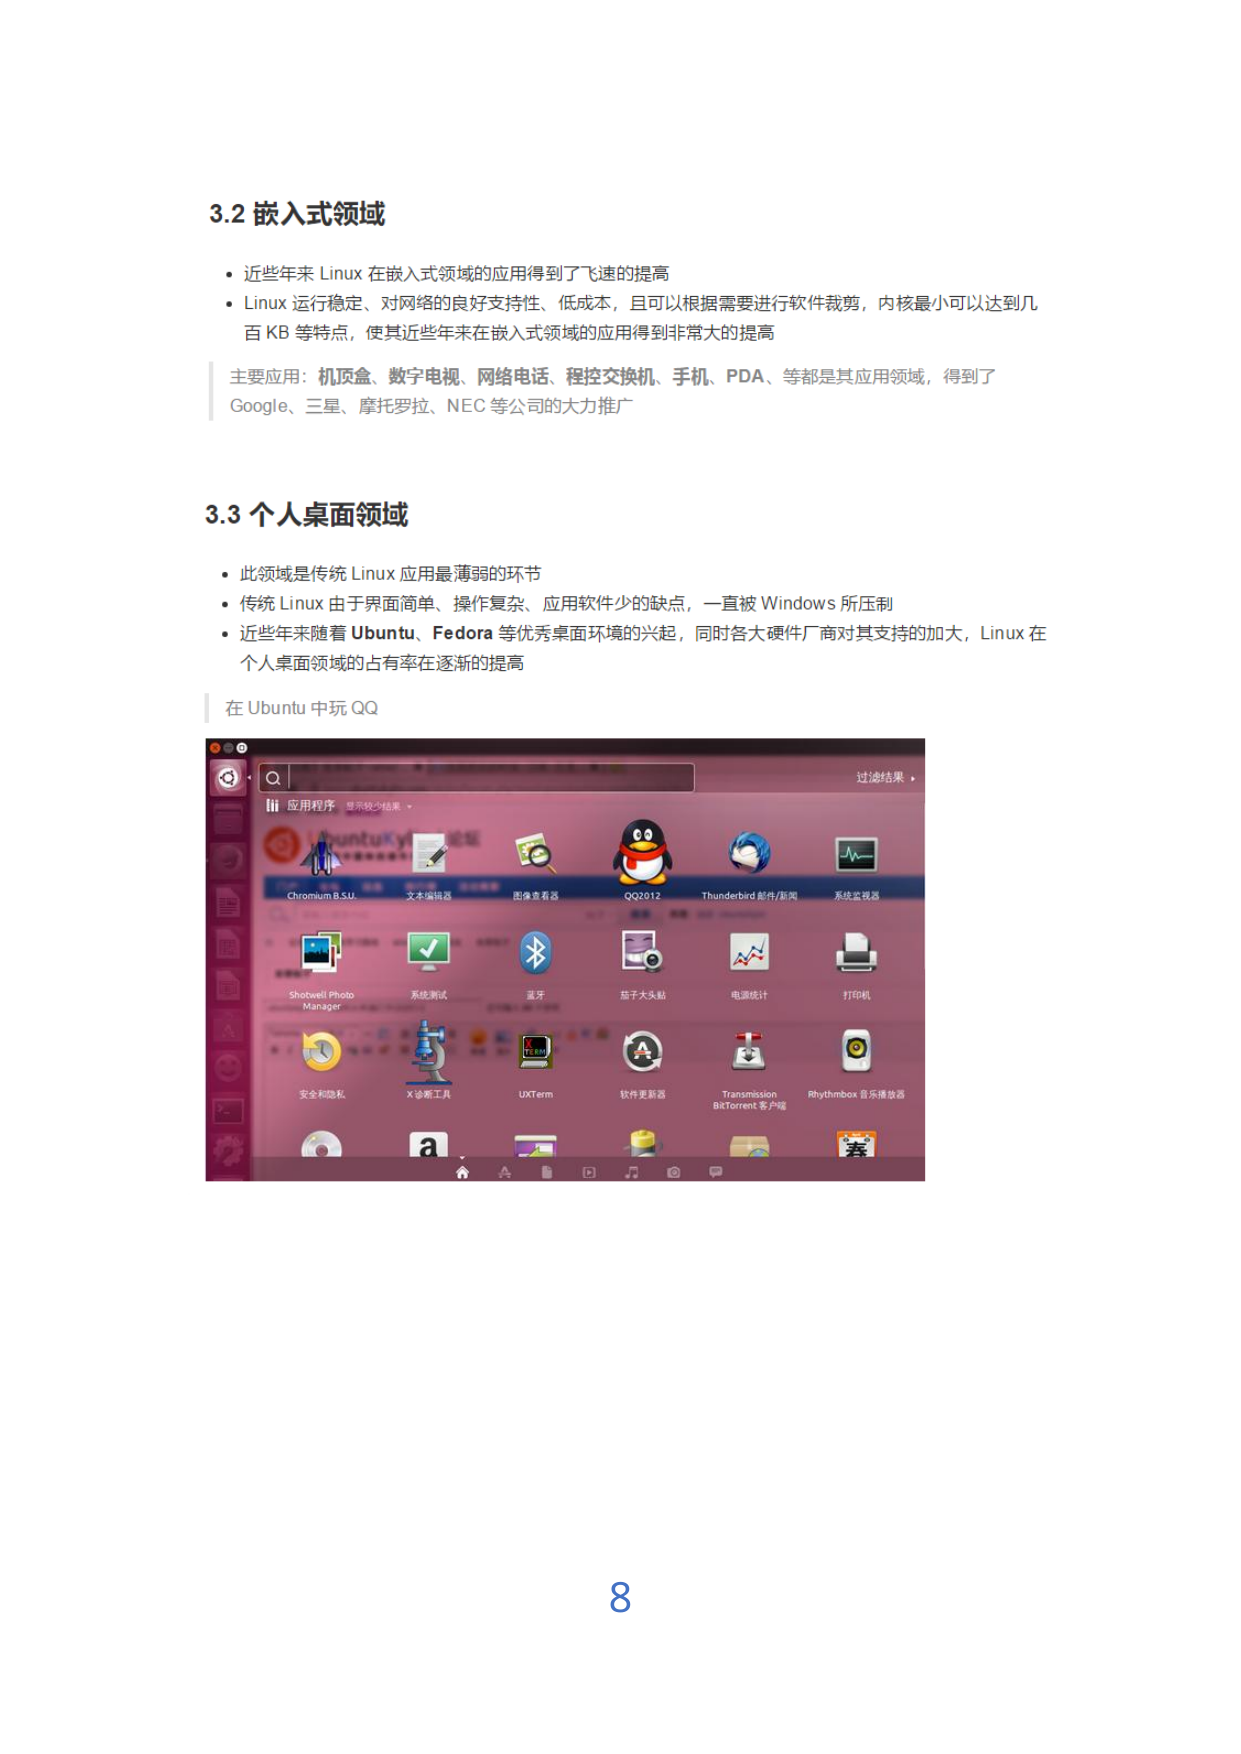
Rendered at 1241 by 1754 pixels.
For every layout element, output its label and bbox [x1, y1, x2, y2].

picture [187, 485, 1053, 1199]
picture [187, 192, 1053, 459]
